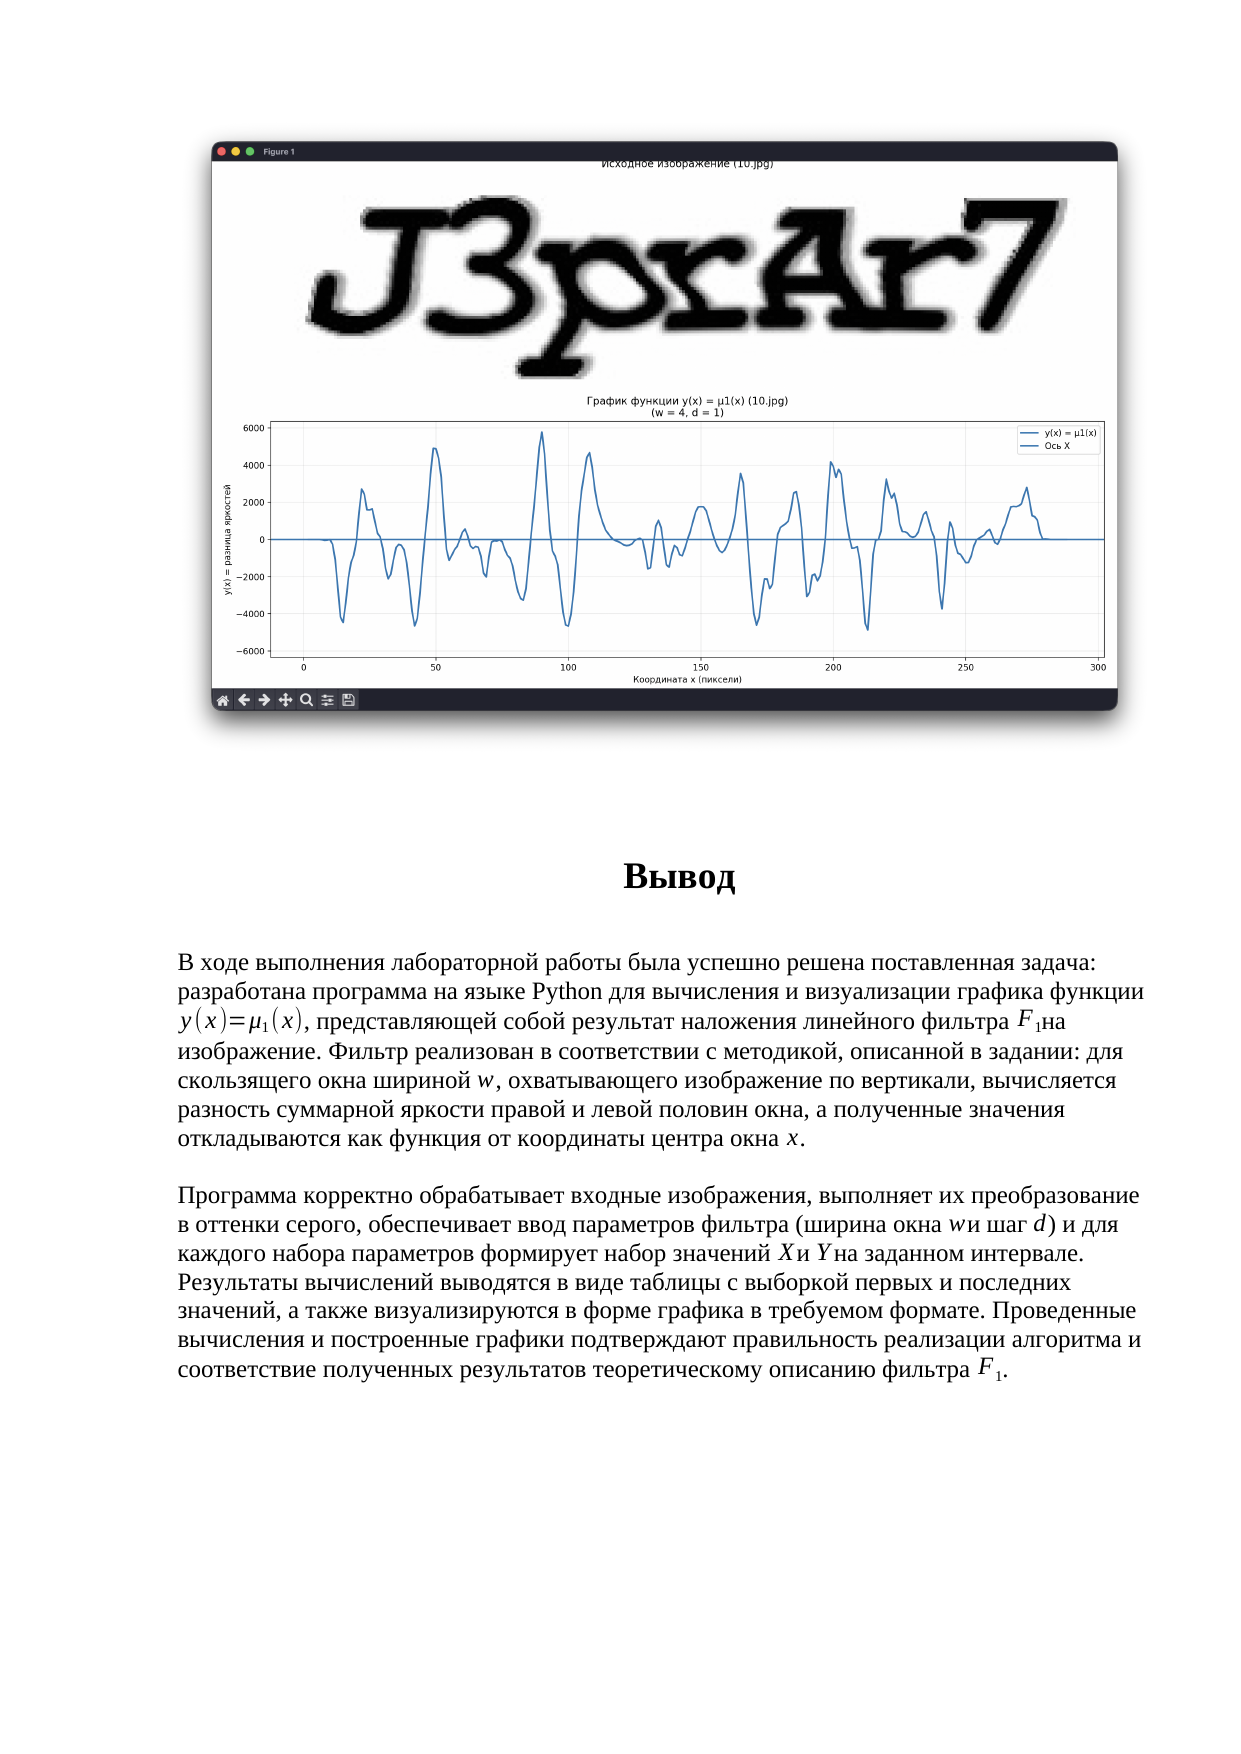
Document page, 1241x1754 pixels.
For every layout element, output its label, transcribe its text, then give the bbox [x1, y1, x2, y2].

text В ходе выполнения лабораторной работы была успешно решена поставленная задача: разработана программа на языке Python для вычисления и визуализации графика функции , представляющей собой результат наложения линейного фильтра на изображение. Фильтр реализован в соответствии с методикой, описанной в задании: для скользящего окна шириной , охватывающего изображение по вертикали, вычисляется разность суммарной яркости правой и левой половин окна, а полученные значения откладываются как функция от координаты центра окна . [177, 947, 1152, 1151]
text Вывод [177, 853, 1152, 896]
text Программа корректно обрабатывает входные изображения, выполняет их преобразование в оттенки серого, обеспечивает ввод параметров фильтра (ширина окна и шаг ) и для каждого набора параметров формирует набор значений и на заданном интервале. Результаты вычислений выводятся в виде таблицы с выборкой первых и последних значений, а также визуализируются в форме графика в требуемом формате. Проведенные вычисления и построенные графики подтверждают правильность реализации алгоритма и соответствие полученных результатов теоретическому описанию фильтра . [177, 1181, 1152, 1384]
picture [177, 118, 1152, 756]
